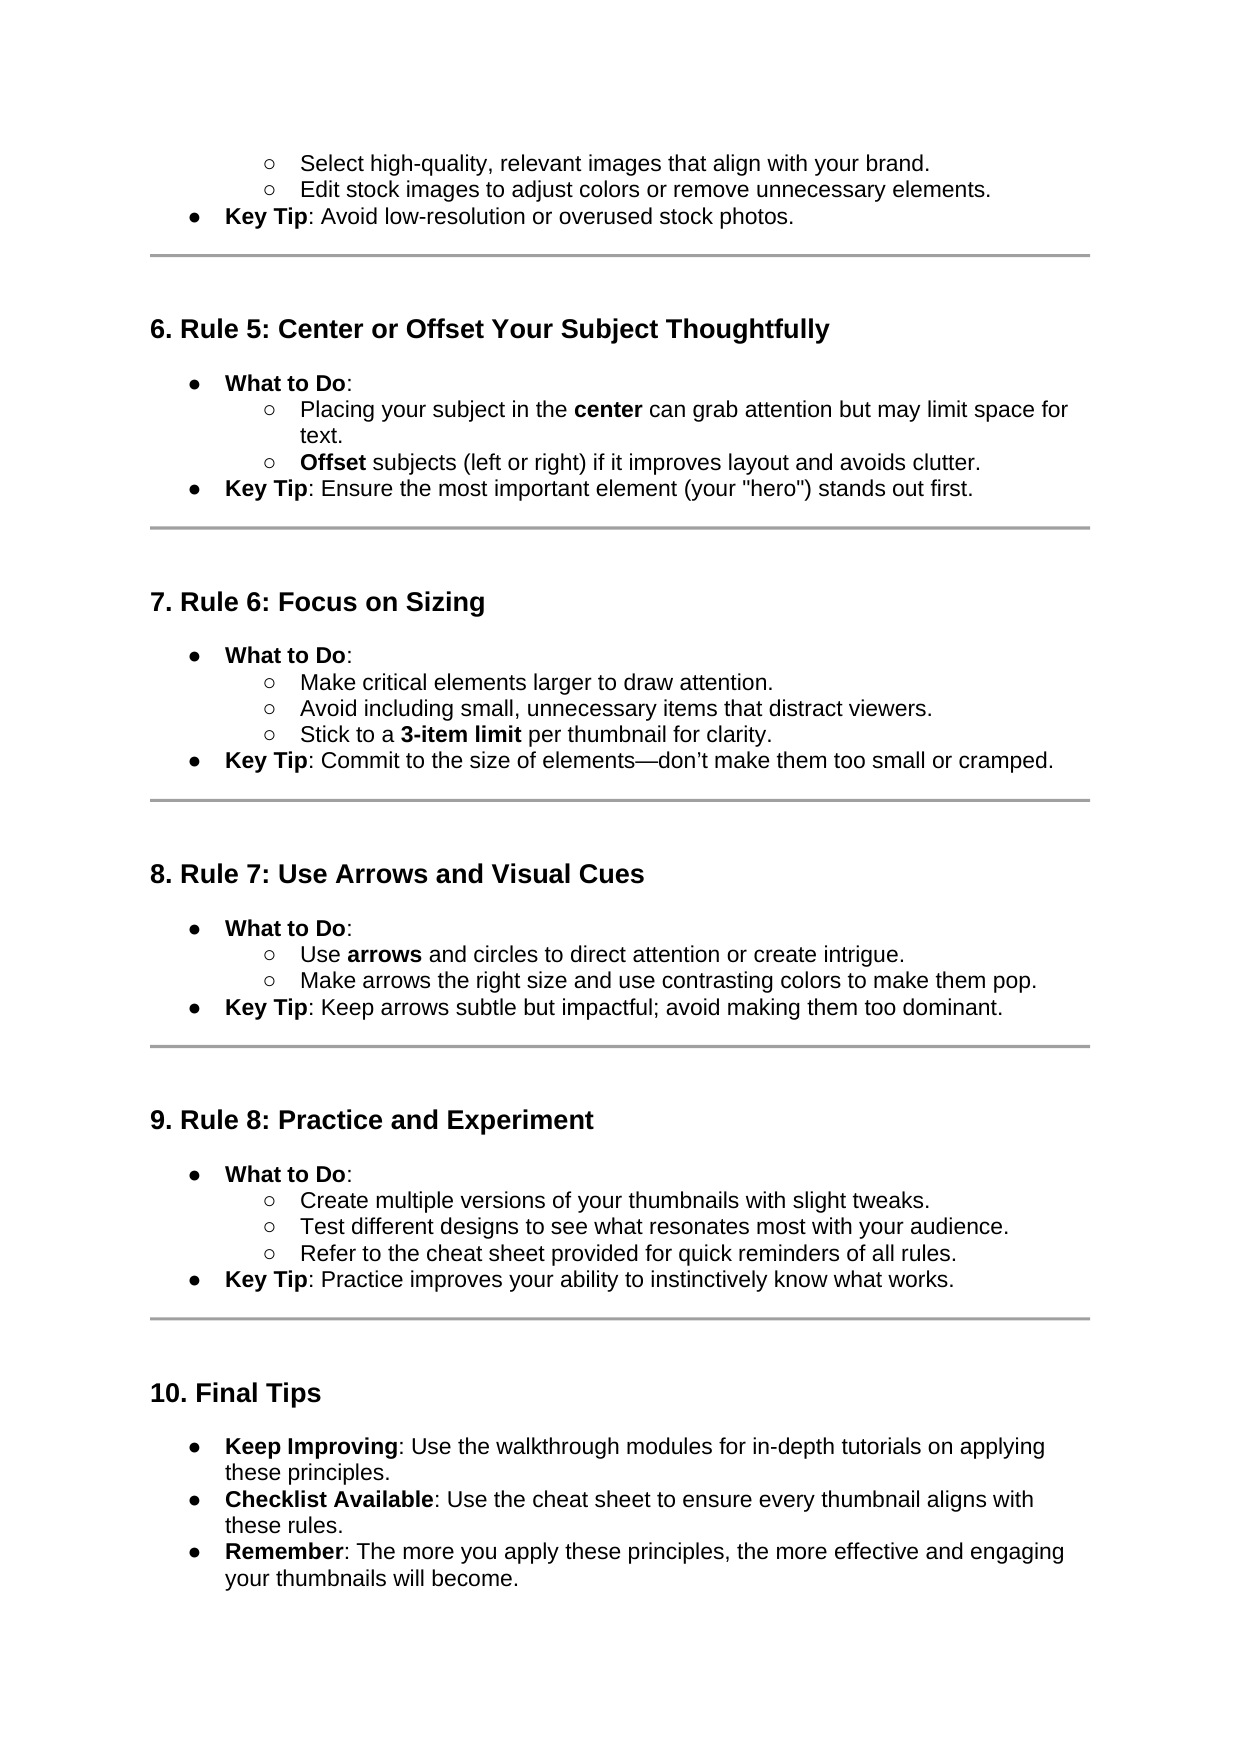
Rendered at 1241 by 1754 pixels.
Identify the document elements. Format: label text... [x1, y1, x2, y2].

list Test different designs to see what resonates most with your audience. [262, 1213, 1090, 1239]
list Offset subjects (left or right) if it improves layout and avoids clutter. [262, 449, 1090, 475]
list Keep Improving: Use the walkthrough modules for in-depth tutorials on applying these principles. [187, 1433, 1090, 1486]
list Edit stock images to adjust colors or remove unnecessary elements. [262, 176, 1090, 203]
list Use arrows and circles to direct attention or create intrigue. [262, 941, 1090, 967]
subtitle 7. Rule 6: Focus on Sizing [150, 586, 1090, 617]
list Select high-quality, relevant images that align with your brand. [262, 150, 1090, 176]
subtitle 6. Rule 5: Center or Offset Your Subject Thoughtfully [150, 313, 1090, 345]
list Placing your subject in the center can grab attention but may limit space for text. [262, 396, 1090, 449]
list What to Do: [187, 914, 1090, 941]
list What to Do: [187, 1161, 1090, 1187]
list Create multiple versions of your thumbnails with slight tweaks. [262, 1187, 1090, 1213]
subtitle 8. Rule 7: Use Arrows and Visual Cues [150, 858, 1090, 889]
subtitle 10. Final Tips [150, 1377, 1090, 1408]
list Make arrows the right size and use contrasting colors to make them pop. [262, 967, 1090, 993]
list Checklist Available: Use the cheat sheet to ensure every thumbnail aligns with these rules. [187, 1486, 1090, 1538]
list Key Tip: Keep arrows subtle but impactful; avoid making them too dominant. [187, 993, 1090, 1020]
list Make critical elements larger to draw attention. [262, 668, 1090, 695]
list What to Do: [187, 642, 1090, 668]
list Remember: The more you apply these principles, the more effective and engaging your thumbnails will become. [187, 1538, 1090, 1591]
list Avoid including small, unnecessary items that distract viewers. [262, 695, 1090, 721]
list Key Tip: Practice improves your ability to instinctively know what works. [187, 1266, 1090, 1292]
list Key Tip: Commit to the size of elements—don’t make them too small or cramped. [187, 747, 1090, 774]
subtitle 9. Rule 8: Practice and Experiment [150, 1104, 1090, 1136]
list Stick to a 3-item limit per thumbnail for clarity. [262, 721, 1090, 747]
list Key Tip: Ensure the most important element (your "hero") stands out first. [187, 475, 1090, 501]
list Key Tip: Avoid low-resolution or overused stock photos. [187, 203, 1090, 229]
list What to Do: [187, 370, 1090, 396]
list Refer to the cheat sheet provided for quick reminders of all rules. [262, 1239, 1090, 1266]
